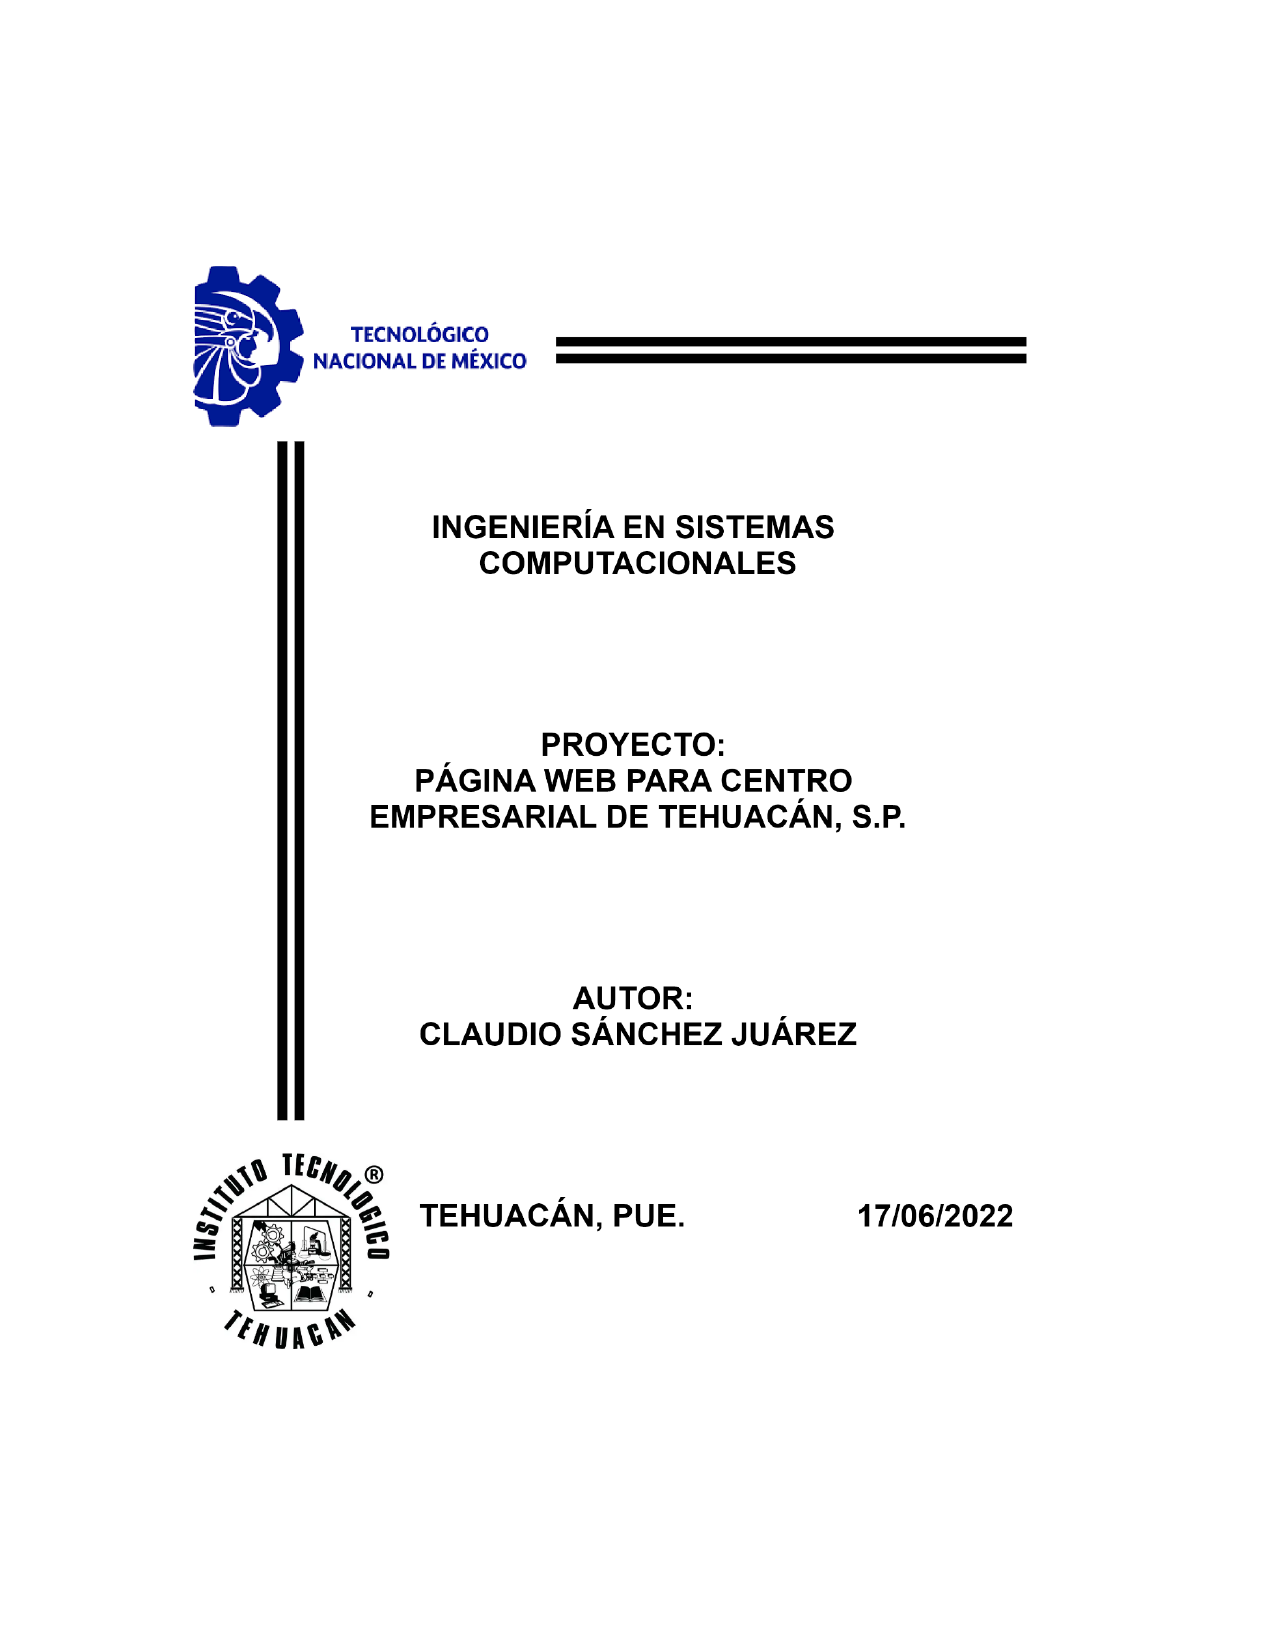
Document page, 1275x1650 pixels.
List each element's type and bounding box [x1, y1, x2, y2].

picture [147, 198, 1128, 1452]
